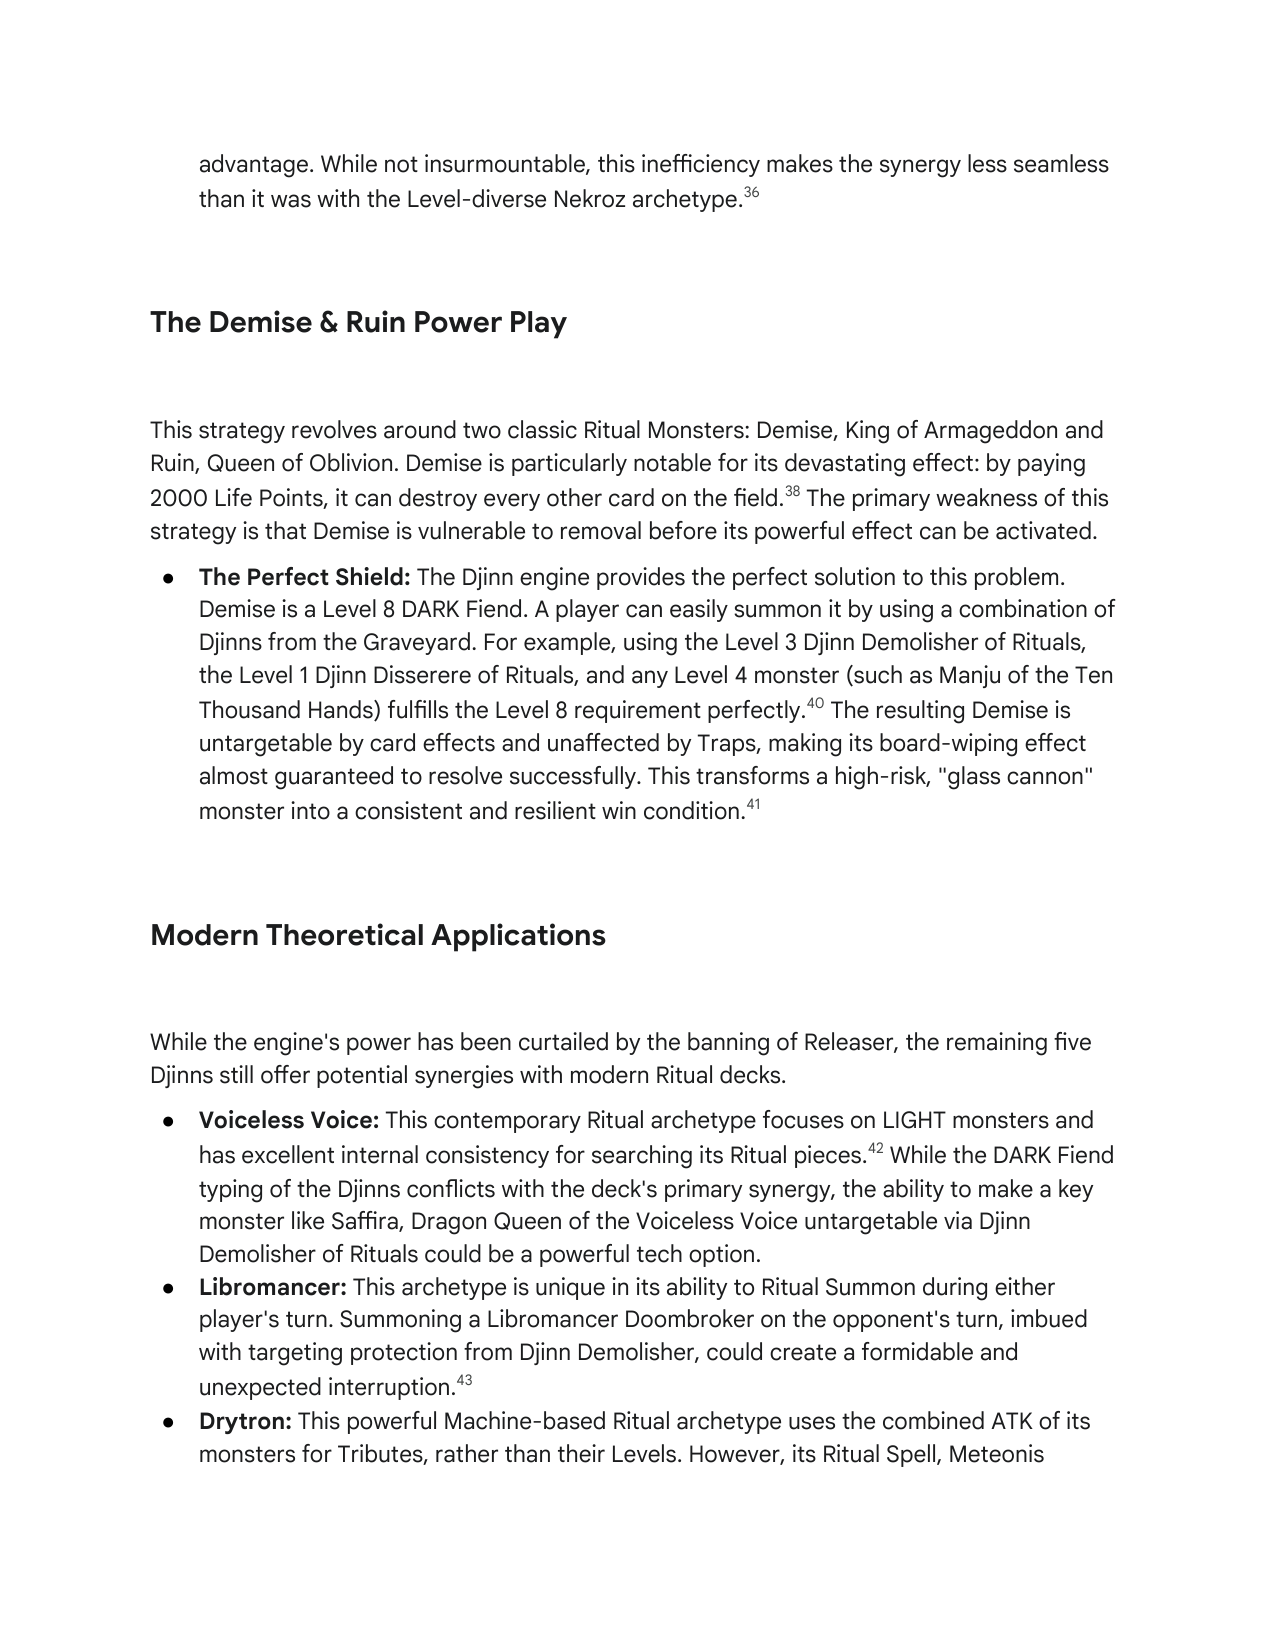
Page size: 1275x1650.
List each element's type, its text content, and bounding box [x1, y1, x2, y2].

text While the engine's power has been curtailed by the banning of Releaser, the remaining five Djinns still offer potential synergies with modern Ritual decks. [150, 1028, 1125, 1090]
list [161, 1407, 1125, 1469]
subtitle The Demise & Ruin Power Play [150, 304, 1125, 341]
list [161, 150, 1125, 214]
list Voiceless Voice: This contemporary Ritual archetype focuses on LIGHT monsters and has excellent internal consistency for searching its Ritual pieces.42 While the DARK Fiend typing of the Djinns conflicts with the deck's primary synergy, the ability to make a key monster like Saffira, Dragon Queen of the Voiceless Voice untargetable via Djinn Demolisher of Rituals could be a powerful tech option. [161, 1106, 1125, 1269]
subtitle Modern Theoretical Applications [150, 917, 1125, 953]
list Libromancer: This archetype is unique in its ability to Ritual Summon during either player's turn. Summoning a Libromancer Doombroker on the opponent's turn, imbued with targeting protection from Djinn Demolisher, could create a formidable and unexpected interruption.43 [161, 1273, 1125, 1403]
text This strategy revolves around two classic Ritual Monsters: Demise, King of Armageddon and Ruin, Queen of Oblivion. Demise is particularly notable for its devastating effect: by paying 2000 Life Points, it can destroy every other card on the field.38 The primary weakness of this strategy is that Demise is vulnerable to removal before its powerful effect can be activated. [150, 416, 1125, 546]
list The Perfect Shield: The Djinn engine provides the perfect solution to this problem. Demise is a Level 8 DARK Fiend. A player can easily summon it by using a combination of Djinns from the Graveyard. For example, using the Level 3 Djinn Demolisher of Rituals, the Level 1 Djinn Disserere of Rituals, and any Level 4 monster (such as Manju of the Ten Thousand Hands) fulfills the Level 8 requirement perfectly.40 The resulting Demise is untargetable by card effects and unaffected by Traps, making its board-wiping effect almost guaranteed to resolve successfully. This transforms a high-risk, "glass cannon" monster into a consistent and resilient win condition.41 [161, 563, 1125, 827]
